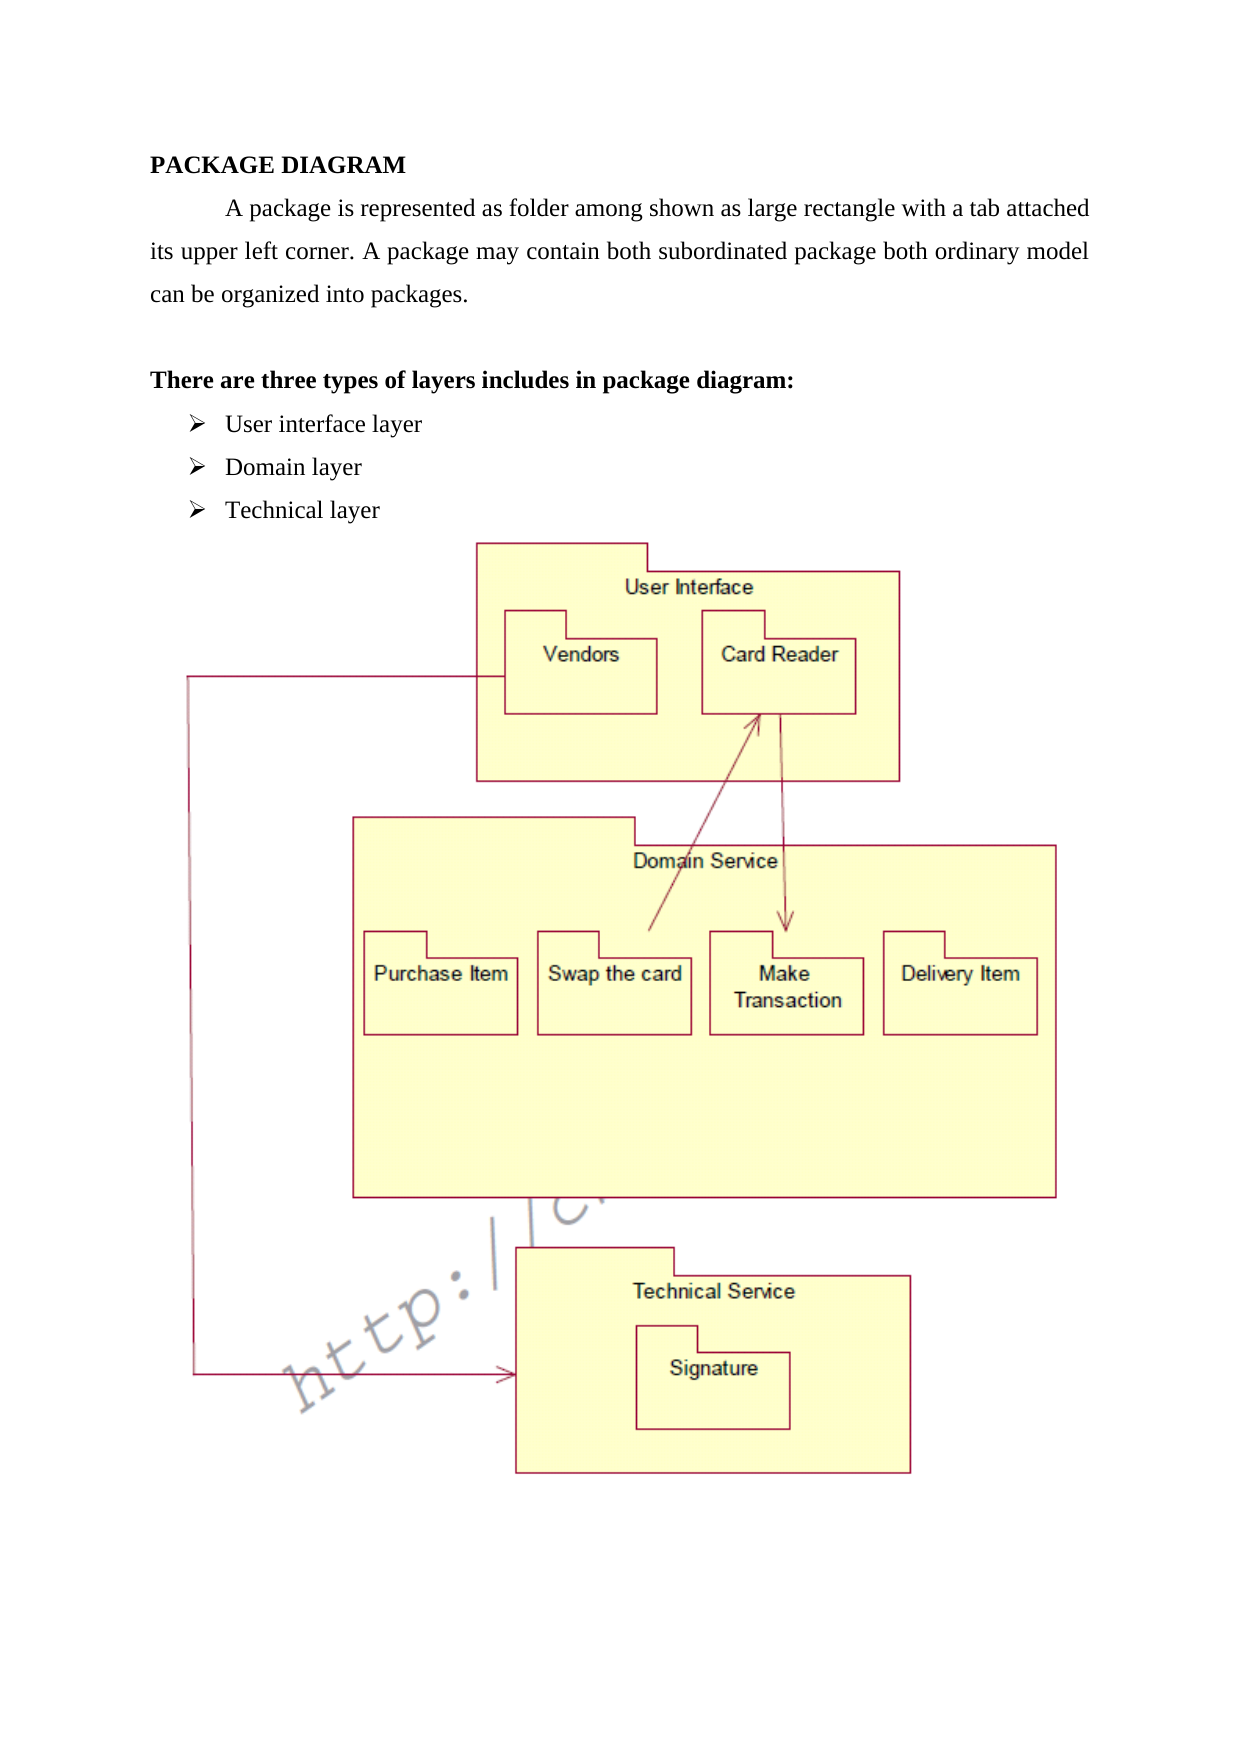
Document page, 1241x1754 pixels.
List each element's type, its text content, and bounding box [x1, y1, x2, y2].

text A package is represented as folder among shown as large rectangle with a tab attached its upper left corner. A package may contain both subordinated package both ordinary model can be organized into packages. [150, 193, 1090, 308]
list User interface layer [187, 409, 1090, 437]
text PACKAGE DIAGRAM [150, 150, 1090, 179]
text There are three types of layers includes in package diagram: [150, 366, 1090, 394]
list Technical layer [187, 495, 1090, 524]
list Domain layer [187, 452, 1090, 481]
